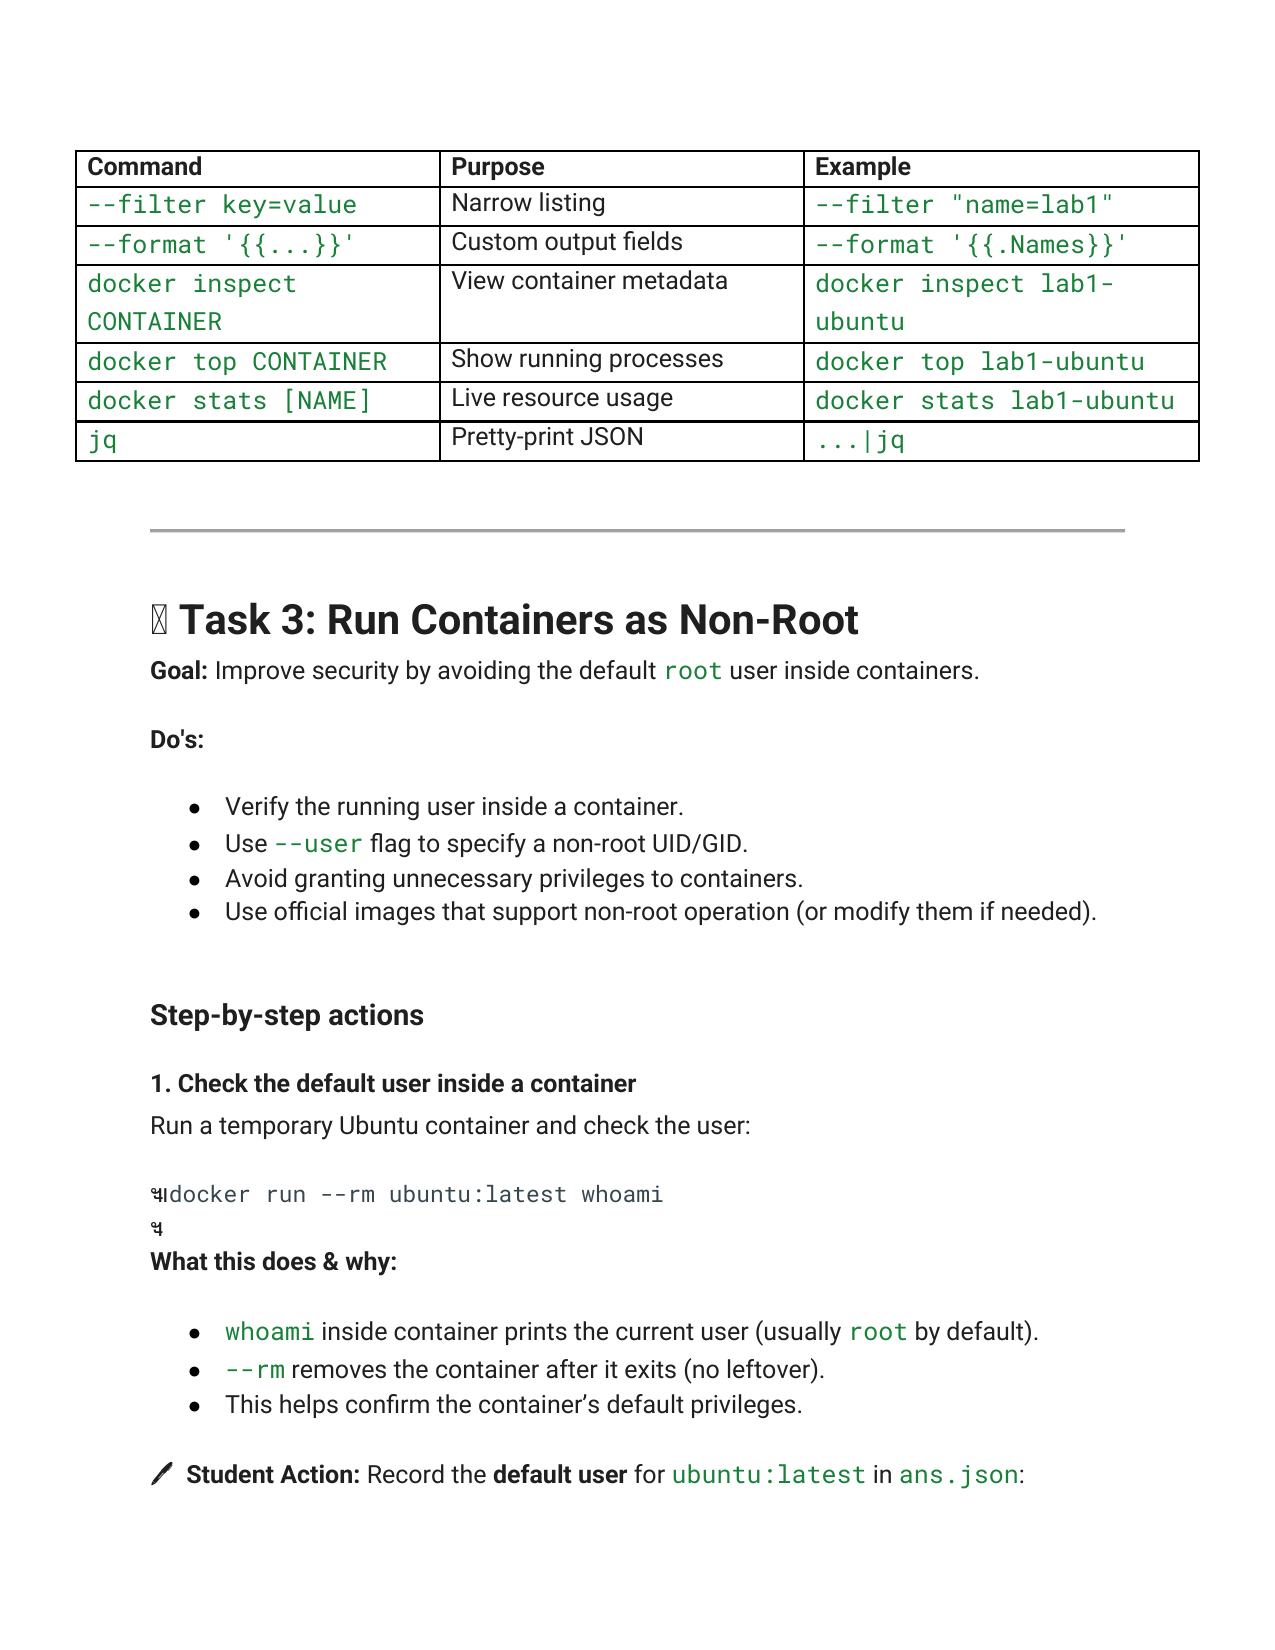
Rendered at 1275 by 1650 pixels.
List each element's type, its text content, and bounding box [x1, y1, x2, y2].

subtitle 1. Check the default user inside a container [150, 1070, 1125, 1099]
text  [150, 1213, 1125, 1243]
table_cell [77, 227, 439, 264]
subtitle 🐳 Task 3: Run Containers as Non-Root [150, 596, 1125, 645]
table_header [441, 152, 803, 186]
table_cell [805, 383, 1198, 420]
list Use official images that support non-root operation (or modify them if needed). [187, 897, 1125, 927]
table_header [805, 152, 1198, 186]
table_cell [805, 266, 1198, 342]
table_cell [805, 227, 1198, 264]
list Use --user flag to specify a non-root UID/GID. [187, 826, 1125, 859]
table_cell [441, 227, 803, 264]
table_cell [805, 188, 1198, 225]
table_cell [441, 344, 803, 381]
text What this does & why: [150, 1247, 1125, 1276]
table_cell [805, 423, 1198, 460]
text Goal: Improve security by avoiding the default root user inside containers. [150, 653, 1125, 686]
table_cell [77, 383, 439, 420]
text 🖊️ Student Action: Record the default user for ubuntu:latest in ans.json: [150, 1457, 1125, 1491]
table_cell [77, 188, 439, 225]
list Avoid granting unnecessary privileges to containers. [187, 864, 1125, 893]
list Verify the running user inside a container. [187, 792, 1125, 821]
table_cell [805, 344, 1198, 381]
text docker run --rm ubuntu:latest whoami [150, 1179, 1125, 1209]
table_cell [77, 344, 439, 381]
text Run a temporary Ubuntu container and check the user: [150, 1111, 1125, 1141]
list whoami inside container prints the current user (usually root by default). [187, 1314, 1125, 1347]
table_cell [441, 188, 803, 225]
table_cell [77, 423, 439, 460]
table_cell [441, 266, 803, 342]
subtitle Step-by-step actions [150, 998, 1125, 1032]
text Do's: [150, 725, 1125, 754]
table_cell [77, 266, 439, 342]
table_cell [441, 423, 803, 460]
list This helps confirm the container’s default privileges. [187, 1390, 1125, 1419]
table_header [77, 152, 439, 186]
list --rm removes the container after it exits (no leftover). [187, 1352, 1125, 1385]
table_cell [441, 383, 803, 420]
